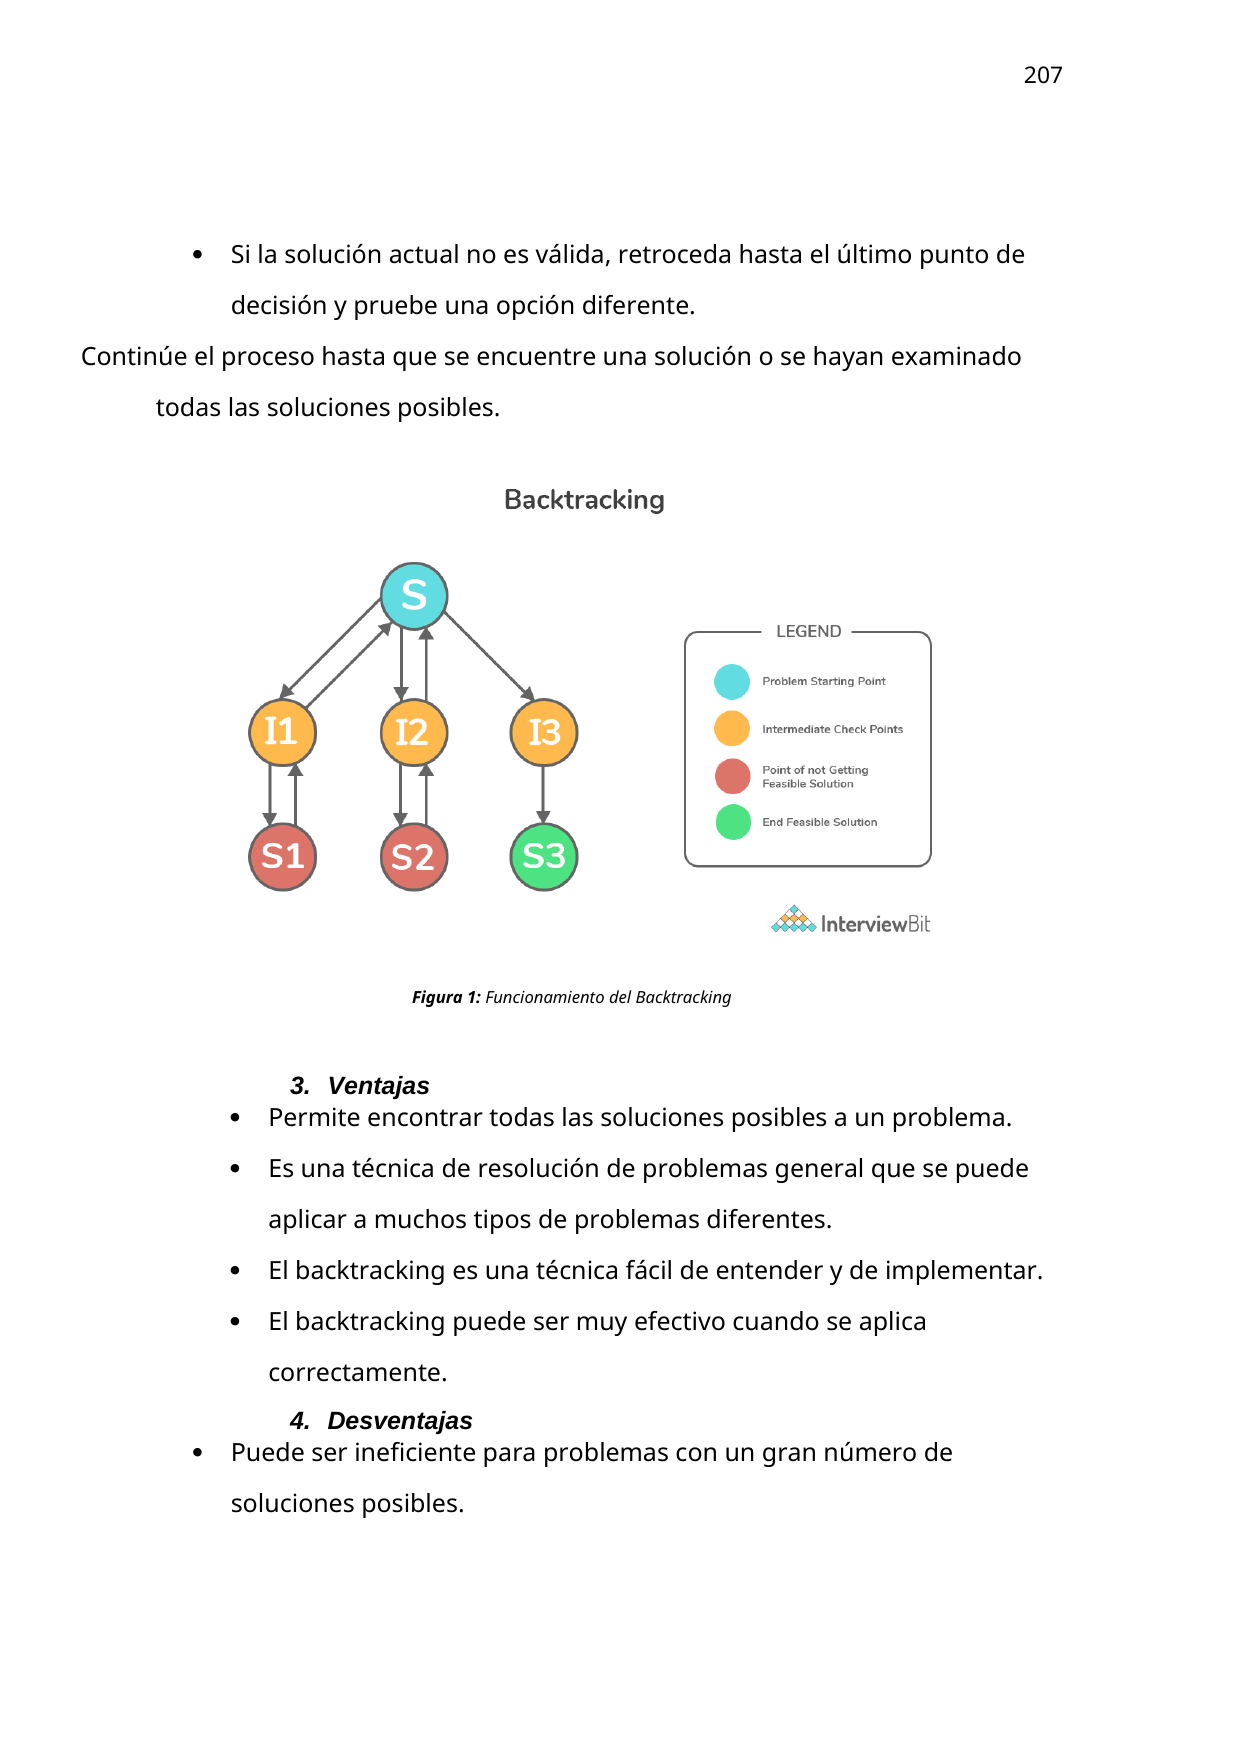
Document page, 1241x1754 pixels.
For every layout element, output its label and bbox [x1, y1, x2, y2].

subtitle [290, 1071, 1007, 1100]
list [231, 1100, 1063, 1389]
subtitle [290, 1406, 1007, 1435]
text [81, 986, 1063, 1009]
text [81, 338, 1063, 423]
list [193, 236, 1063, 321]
picture [171, 440, 973, 971]
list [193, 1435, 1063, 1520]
